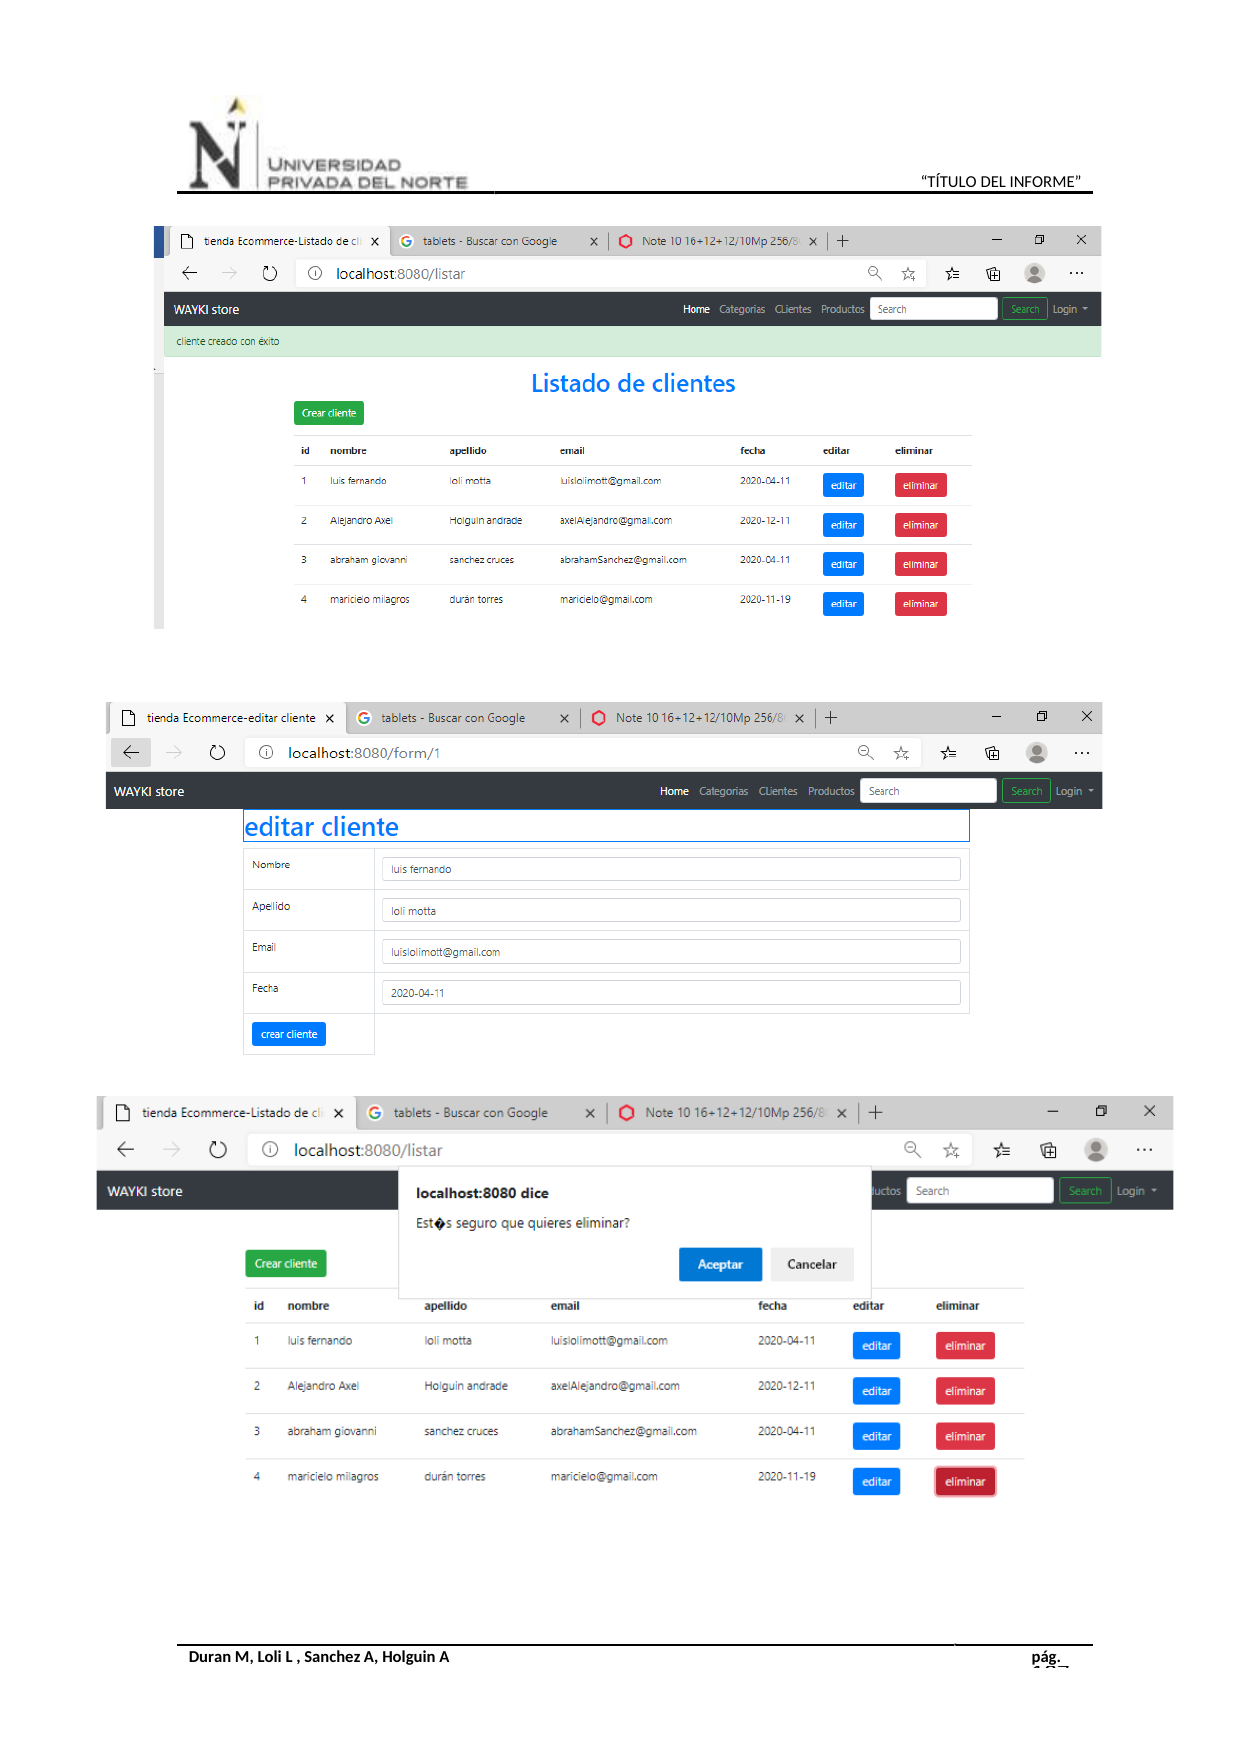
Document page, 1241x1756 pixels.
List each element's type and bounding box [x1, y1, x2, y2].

picture [188, 95, 469, 191]
picture [105, 702, 1103, 1083]
picture [153, 226, 1102, 629]
picture [96, 1096, 1174, 1511]
